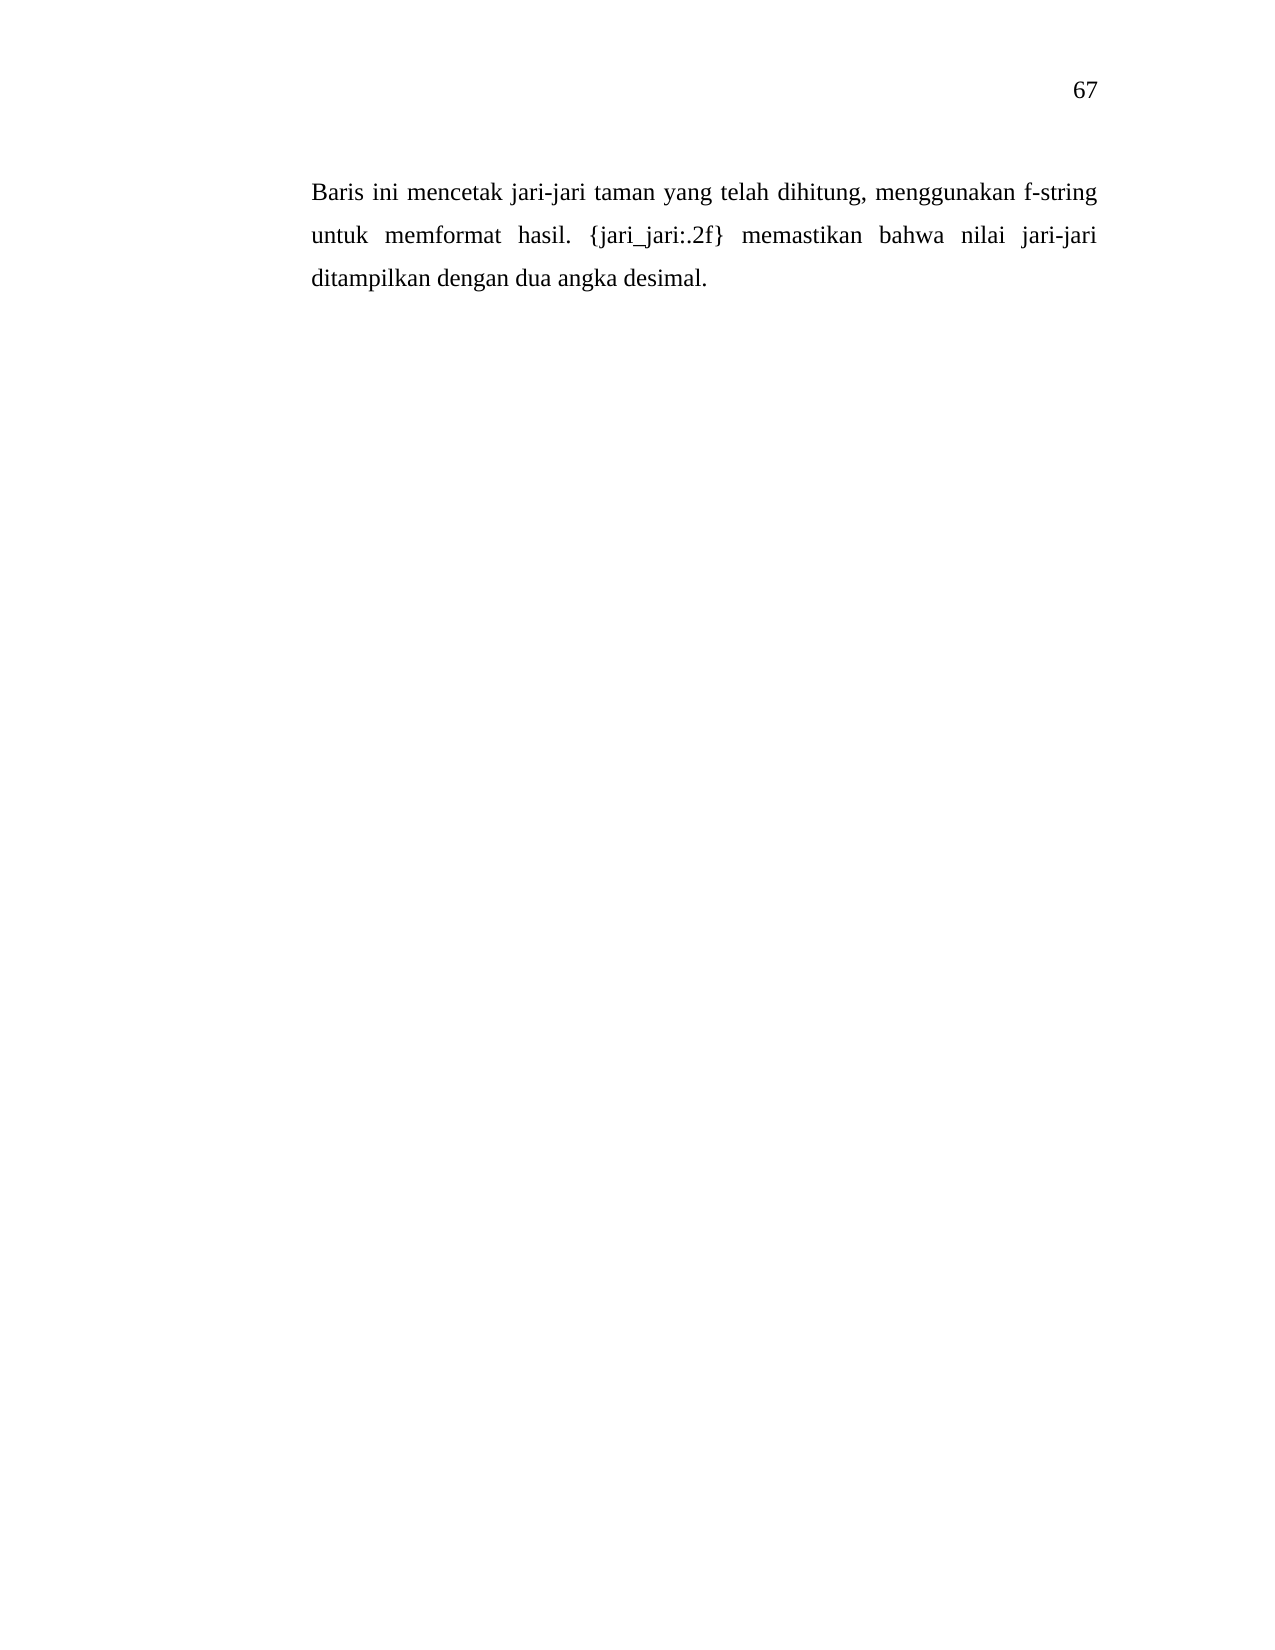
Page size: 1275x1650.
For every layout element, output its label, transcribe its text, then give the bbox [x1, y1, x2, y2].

list Baris ini mencetak jari-jari taman yang telah dihitung, menggunakan f-string untuk memformat hasil. {jari_jari:.2f} memastikan bahwa nilai jari-jari ditampilkan dengan dua angka desimal. [311, 177, 1098, 292]
